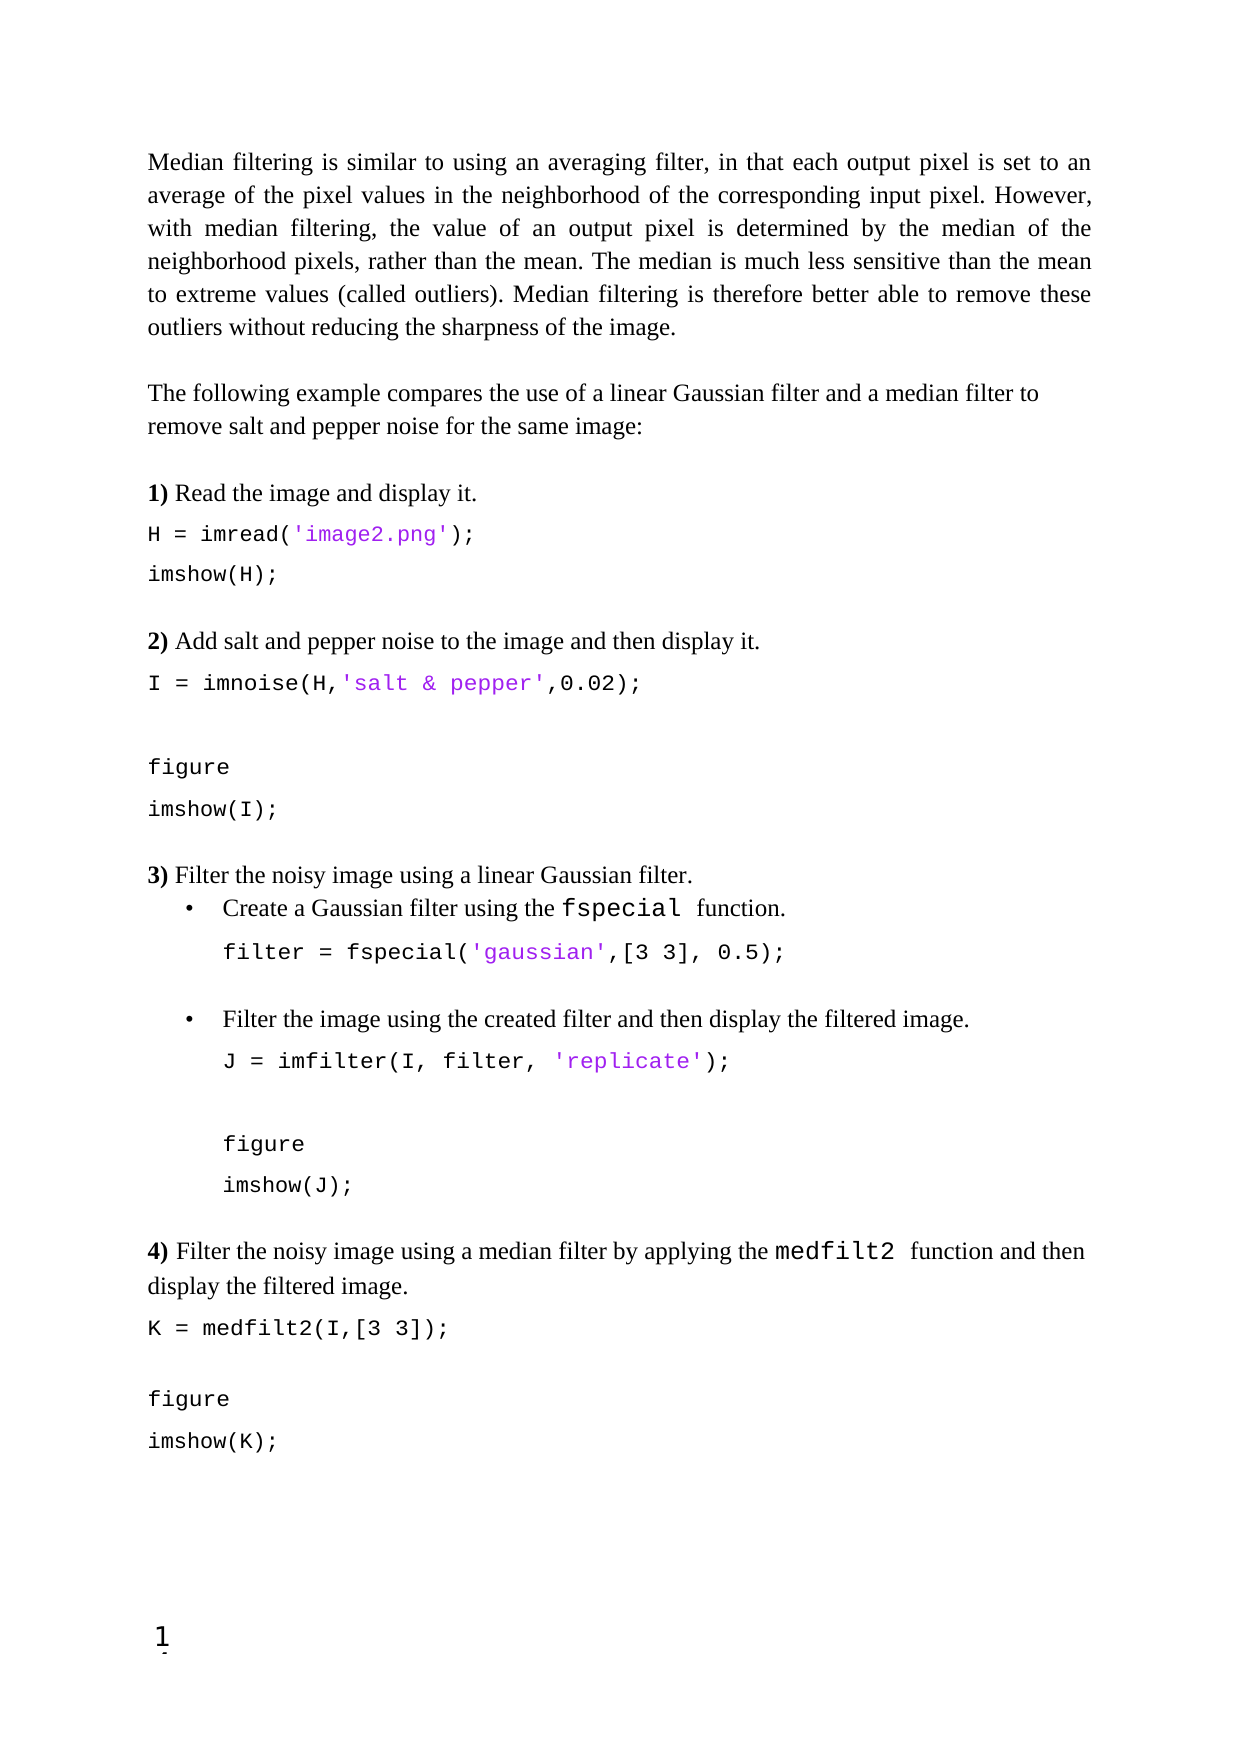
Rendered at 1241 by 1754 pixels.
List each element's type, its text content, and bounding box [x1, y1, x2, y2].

list Filter the image using the created filter and then display the filtered image. [185, 1004, 1105, 1032]
list Add salt and pepper noise to the image and then display it. [147, 626, 1105, 655]
text J = imfilter(I, filter, 'replicate'); [222, 1050, 1093, 1075]
text figure imshow(K); [147, 1389, 342, 1455]
list Filter the noisy image using a median filter by applying the medfilt2 function and then display the filtered image. [147, 1236, 1093, 1300]
text Median filtering is similar to using an averaging filter, in that each output pixel is set to an average of the pixel values in the neighborhood of the corresponding input pixel. However, with median filtering, the value of an output pixel is determined by the median of the neighborhood pixels, rather than the mean. The median is much less sensitive than the mean to extreme values (called outliers). Median filtering is therefore better able to remove these outliers without reducing the sharpness of the image. [147, 147, 1093, 341]
text I = imnoise(H,'salt & pepper',0.02); [147, 672, 1093, 697]
text The following example compares the use of a linear Gaussian filter and a median filter to remove salt and pepper noise for the same image: [147, 378, 1093, 440]
text figure imshow(J); [222, 1133, 424, 1199]
text figure imshow(I); [147, 756, 342, 823]
text filter = fspecial('gaussian',[3 3], 0.5); [222, 941, 1093, 966]
list Filter the noisy image using a linear Gaussian filter. [147, 860, 1105, 888]
list Read the image and display it. H = imread('image2.png'); imshow(H); [147, 478, 492, 588]
text K = medfilt2(I,[3 3]); [147, 1317, 1093, 1342]
list Create a Gaussian filter using the fspecial function. [185, 893, 1105, 924]
